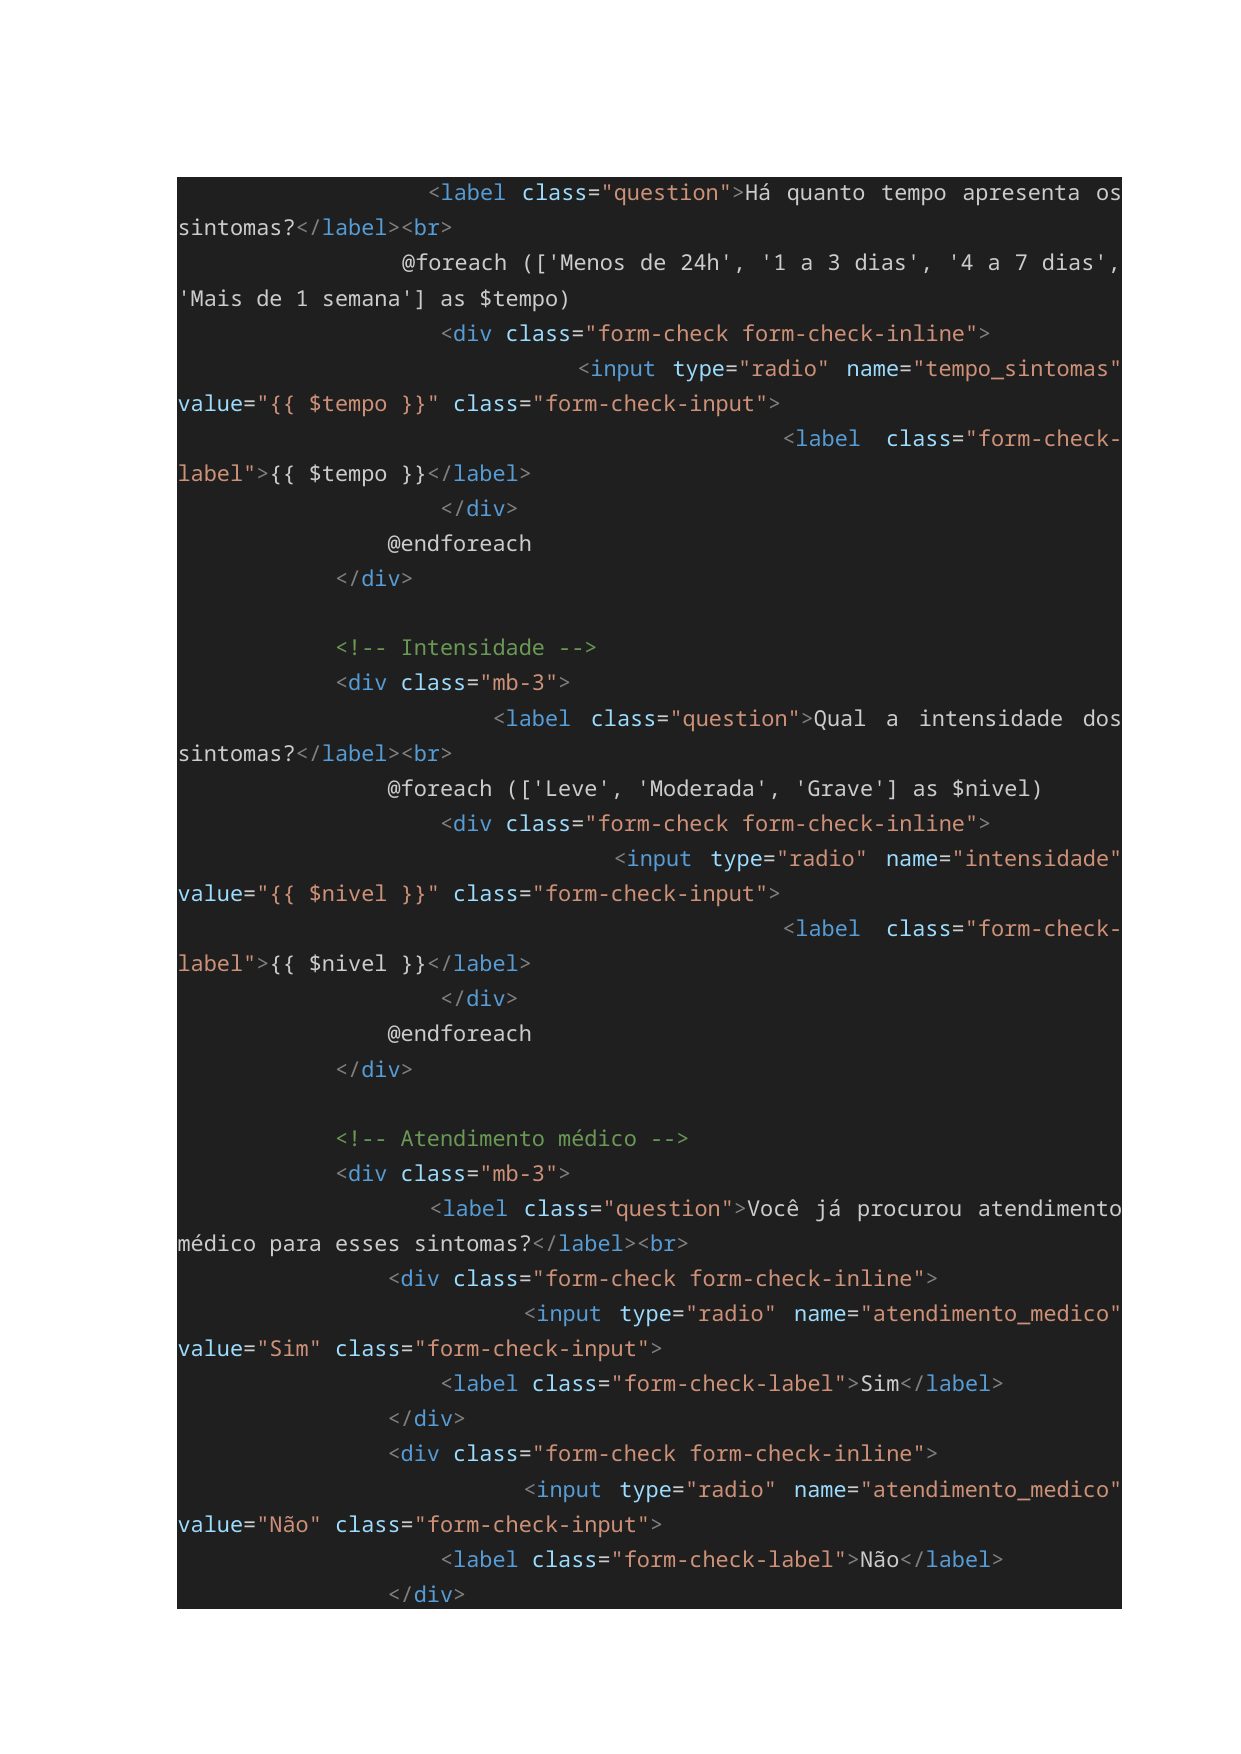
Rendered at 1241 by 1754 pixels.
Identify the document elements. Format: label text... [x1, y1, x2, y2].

text <input type="radio" name="tempo_sintomas" value="{{ $tempo }}" class="form-check-input"> [177, 353, 1122, 418]
text <input type="radio" name="atendimento_medico" value="Sim" class="form-check-input"> [177, 1298, 1122, 1363]
text <div class="mb-3"> [177, 1158, 1122, 1187]
text @foreach (['Leve', 'Moderada', 'Grave'] as $nivel) [177, 773, 1122, 802]
text @endforeach [177, 1018, 1122, 1048]
text @endforeach [177, 528, 1122, 558]
text </div> [177, 1579, 1122, 1609]
text </div> [177, 1403, 1122, 1433]
text </div> [177, 563, 1122, 593]
text <label class="question">Você já procurou atendimento médico para esses sintomas?</label><br> [177, 1193, 1122, 1258]
text <div class="form-check form-check-inline"> [177, 318, 1122, 347]
text <label class="form-check-label">Sim</label> [177, 1368, 1122, 1398]
text <label class="form-check-label">{{ $tempo }}</label> [177, 423, 1122, 488]
text <input type="radio" name="intensidade" value="{{ $nivel }}" class="form-check-input"> [177, 843, 1122, 908]
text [177, 1438, 1122, 1468]
text <div class="form-check form-check-inline"> [177, 1263, 1122, 1293]
text <label class="question">Qual a intensidade dos sintomas?</label><br> [177, 702, 1122, 767]
text <!-- Intensidade --> [177, 632, 1122, 662]
text <div class="form-check form-check-inline"> [177, 808, 1122, 838]
text <!-- Atendimento médico --> [177, 1122, 1122, 1152]
text <label class="form-check-label">Não</label> [177, 1544, 1122, 1573]
text </div> [177, 493, 1122, 523]
text <div class="mb-3"> [177, 667, 1122, 697]
text <label class="form-check-label">{{ $nivel }}</label> [177, 913, 1122, 978]
text @foreach (['Menos de 24h', '1 a 3 dias', '4 a 7 dias', 'Mais de 1 semana'] as $tempo) [177, 247, 1122, 312]
text </div> [177, 1053, 1122, 1083]
text </div> [177, 983, 1122, 1013]
text <label class="question">Há quanto tempo apresenta os sintomas?</label><br> [177, 177, 1122, 242]
text <input type="radio" name="atendimento_medico" value="Não" class="form-check-input"> [177, 1473, 1122, 1538]
